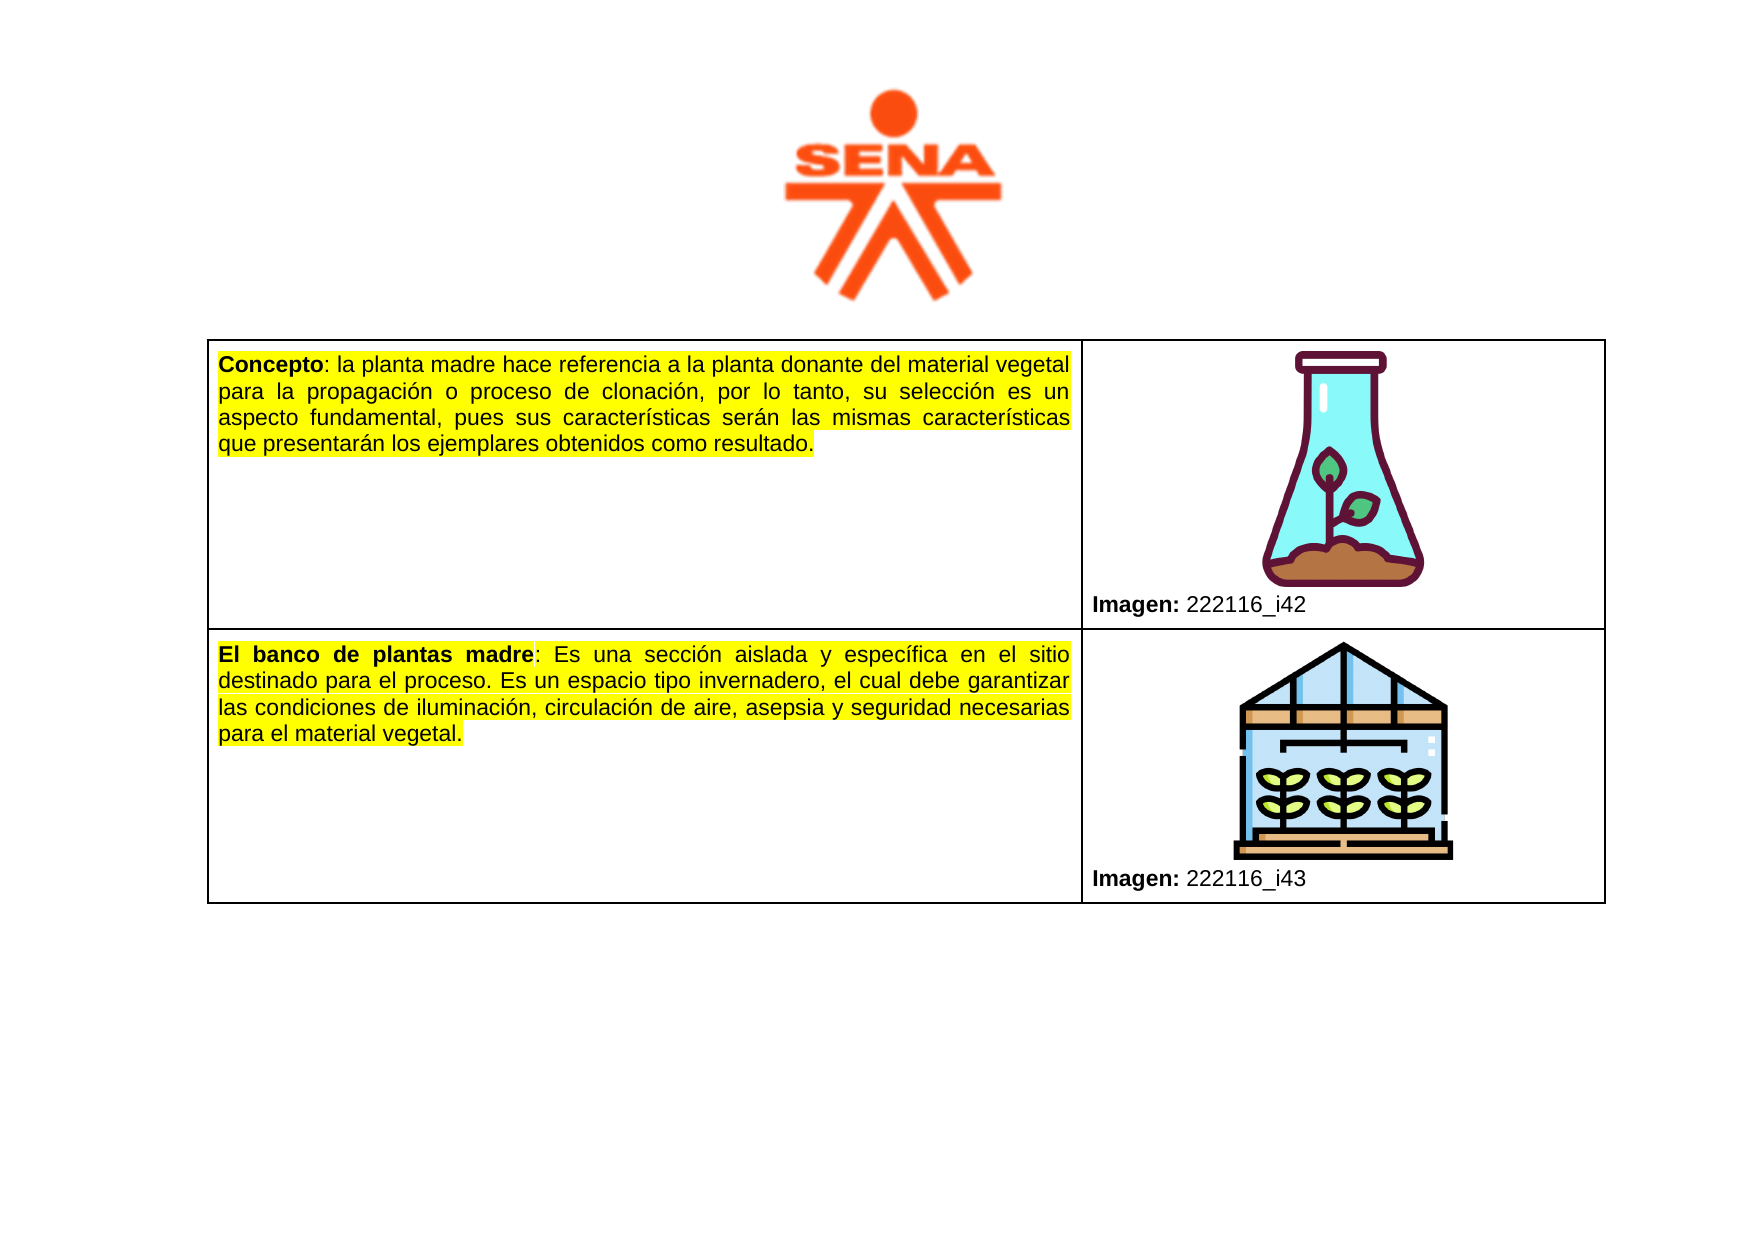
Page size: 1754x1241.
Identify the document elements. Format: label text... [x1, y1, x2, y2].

picture [1233, 640, 1454, 861]
table_cell Concepto: la planta madre hace referencia a la planta donante del material vegetal para la propagación o proceso de clonación, por lo tanto, su selección es un aspecto fundamental, pues sus características serán las mismas características que presentarán los ejemplares obtenidos como resultado. [209, 341, 1081, 628]
picture [766, 75, 1018, 313]
table_cell Imagen: 222116_i43 [1083, 630, 1604, 902]
table_cell El banco de plantas madre: Es una sección aislada y específica en el sitio destinado para el proceso. Es un espacio tipo invernadero, el cual debe garantizar las condiciones de iluminación, circulación de aire, asepsia y seguridad necesarias para el material vegetal. [209, 630, 1081, 902]
picture [1225, 351, 1461, 587]
table_cell Imagen: 222116_i42 [1083, 341, 1604, 628]
